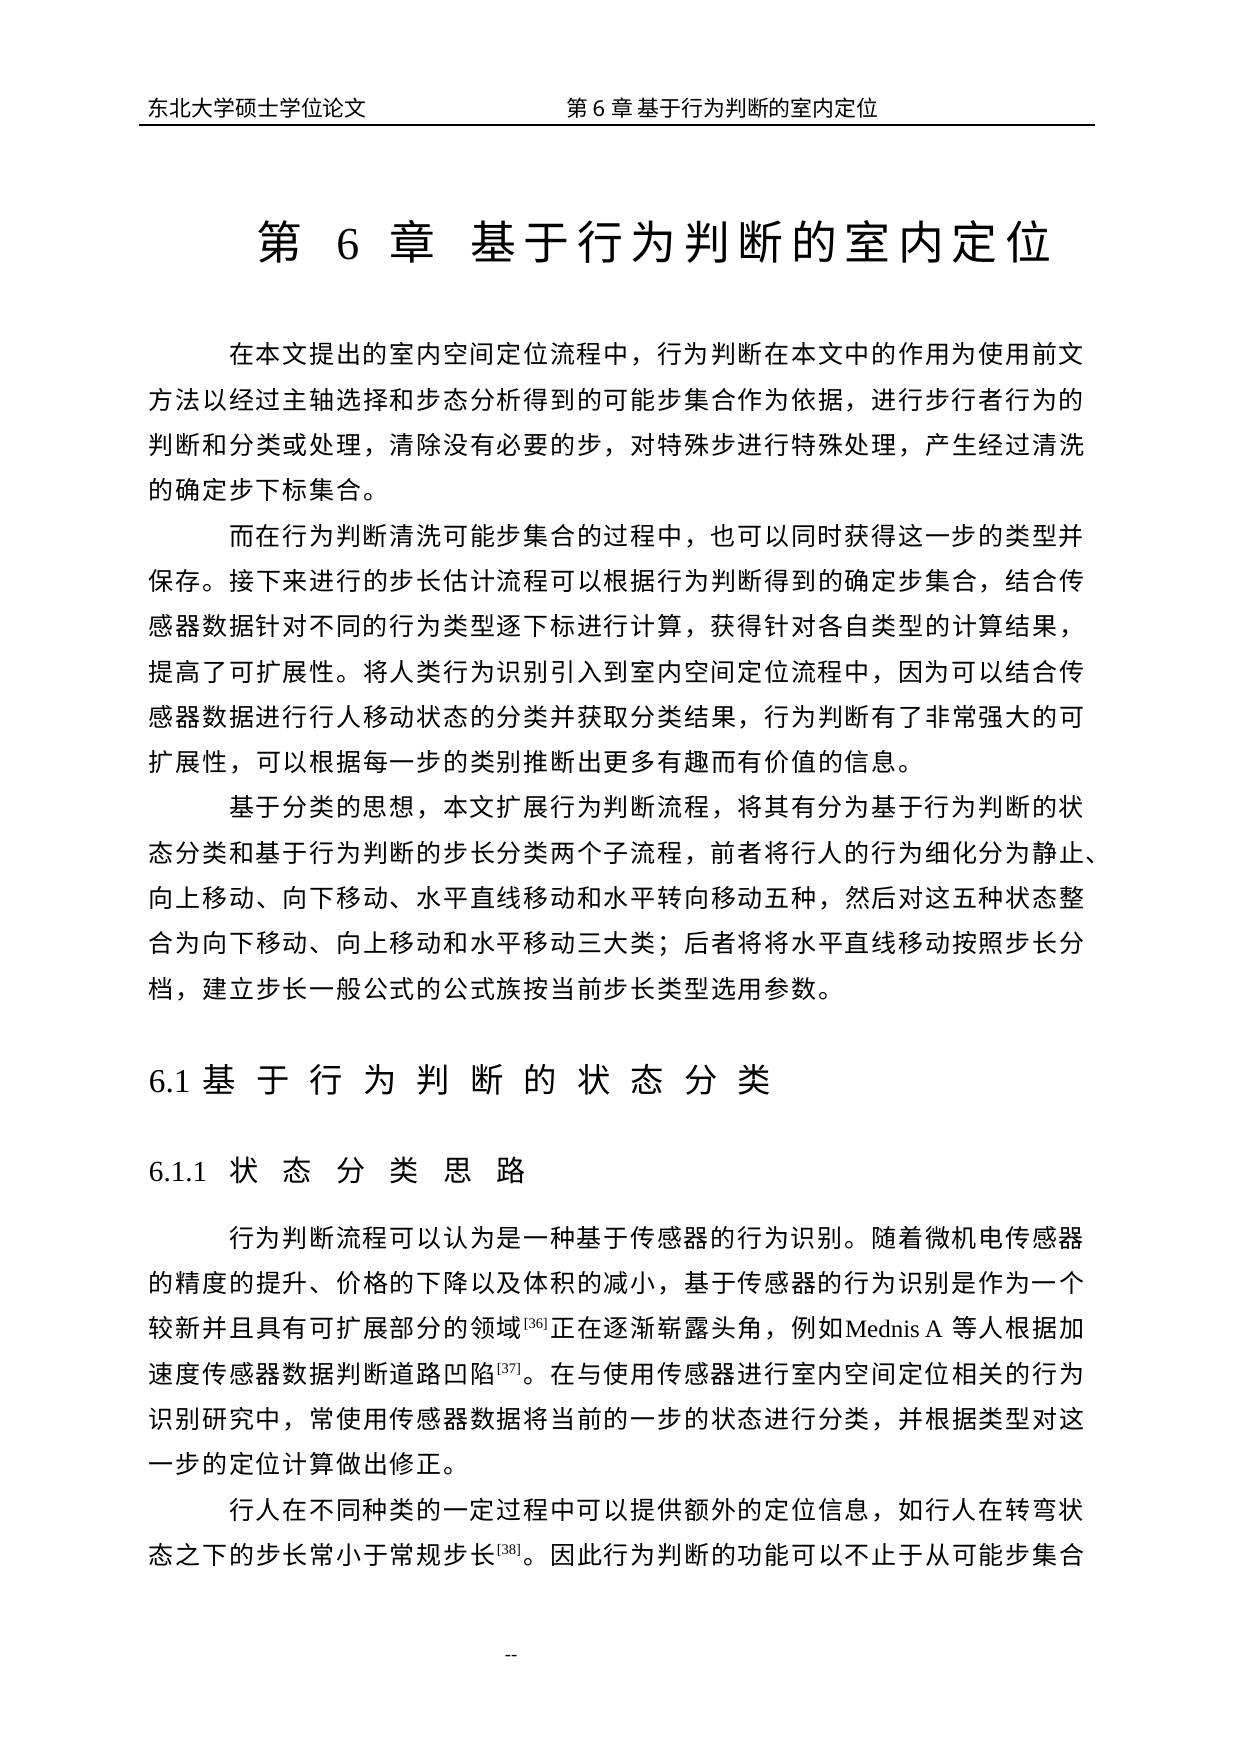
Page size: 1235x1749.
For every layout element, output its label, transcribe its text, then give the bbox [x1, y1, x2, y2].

subtitle 基于行为判断的室内定位 [208, 194, 1086, 285]
text 基于分类的思想，本文扩展行为判断流程，将其有分为基于行为判断的状态分类和基于行为判断的步长分类两个子流程，前者将行人的行为细化分为静止、向上移动、向下移动、水平直线移动和水平转向移动五种，然后对这五种状态整合为向下移动、向上移动和水平移动三大类；后者将将水平直线移动按照步长分档，建立步长一般公式的公式族按当前步长类型选用参数。 [149, 783, 1086, 1010]
subtitle 基于行为判断的状态分类 [149, 1033, 1086, 1123]
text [149, 1486, 1086, 1576]
text 而在行为判断清洗可能步集合的过程中，也可以同时获得这一步的类型并保存。接下来进行的步长估计流程可以根据行为判断得到的确定步集合，结合传感器数据针对不同的行为类型逐下标进行计算，获得针对各自类型的计算结果，提高了可扩展性。将人类行为识别引入到室内空间定位流程中，因为可以结合传感器数据进行行人移动状态的分类并获取分类结果，行为判断有了非常强大的可扩展性，可以根据每一步的类别推断出更多有趣而有价值的信息。 [149, 512, 1086, 783]
text 行为判断流程可以认为是一种基于传感器的行为识别。随着微机电传感器的精度的提升、价格的下降以及体积的减小，基于传感器的行为识别是作为一个较新并且具有可扩展部分的领域[36]正在逐渐崭露头角，例如Mednis A等人根据加速度传感器数据判断道路凹陷[37]。在与使用传感器进行室内空间定位相关的行为识别研究中，常使用传感器数据将当前的一步的状态进行分类，并根据类型对这一步的定位计算做出修正。 [149, 1214, 1086, 1486]
text 在本文提出的室内空间定位流程中，行为判断在本文中的作用为使用前文方法以经过主轴选择和步态分析得到的可能步集合作为依据，进行步行者行为的判断和分类或处理，清除没有必要的步，对特殊步进行特殊处理，产生经过清洗的确定步下标集合。 [149, 330, 1086, 512]
subtitle 状态分类思路 [149, 1146, 1086, 1191]
